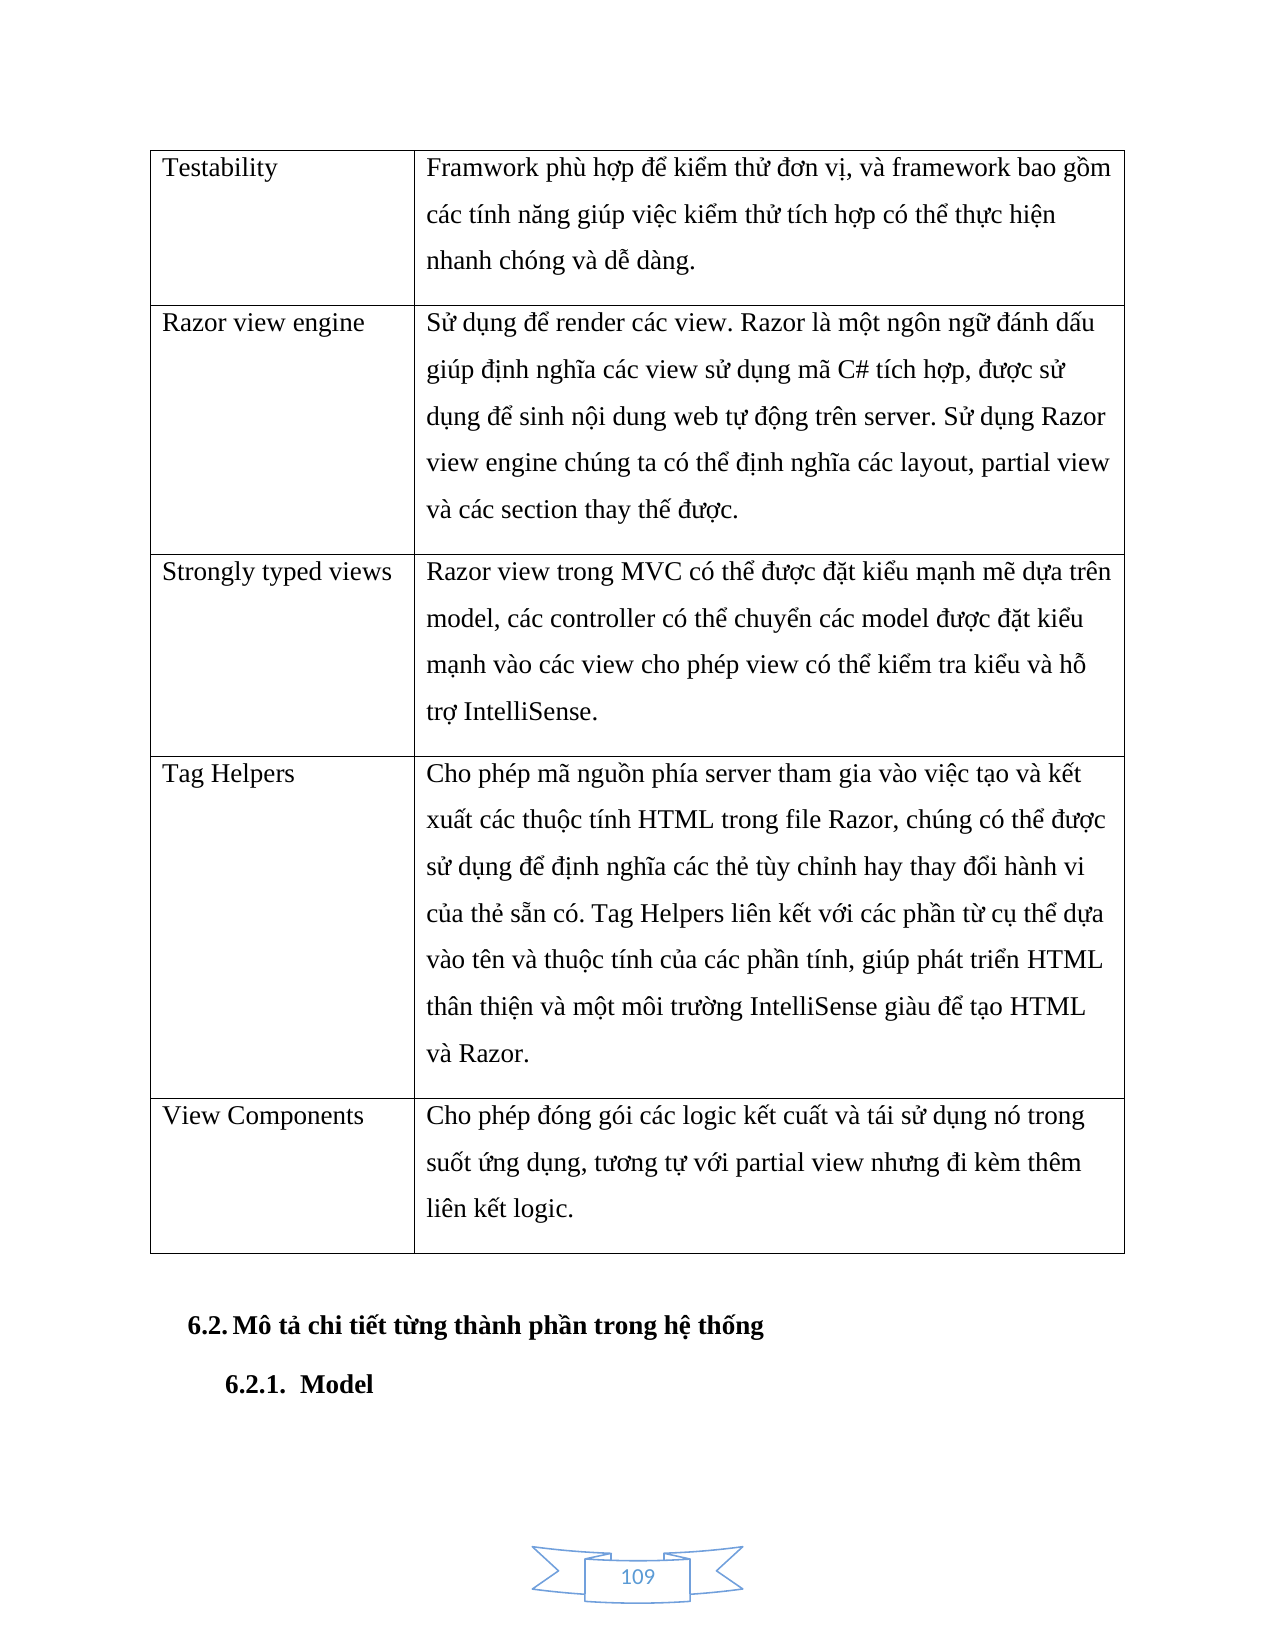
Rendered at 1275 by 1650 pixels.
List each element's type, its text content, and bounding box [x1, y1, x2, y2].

subtitle Model [225, 1368, 1125, 1399]
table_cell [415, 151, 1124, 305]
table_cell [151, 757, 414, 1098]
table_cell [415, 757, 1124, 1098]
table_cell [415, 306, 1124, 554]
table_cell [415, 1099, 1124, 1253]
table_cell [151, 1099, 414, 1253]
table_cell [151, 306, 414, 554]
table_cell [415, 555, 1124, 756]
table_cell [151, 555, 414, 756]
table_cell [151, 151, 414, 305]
subtitle Mô tả chi tiết từng thành phần trong hệ thống [187, 1309, 1125, 1341]
